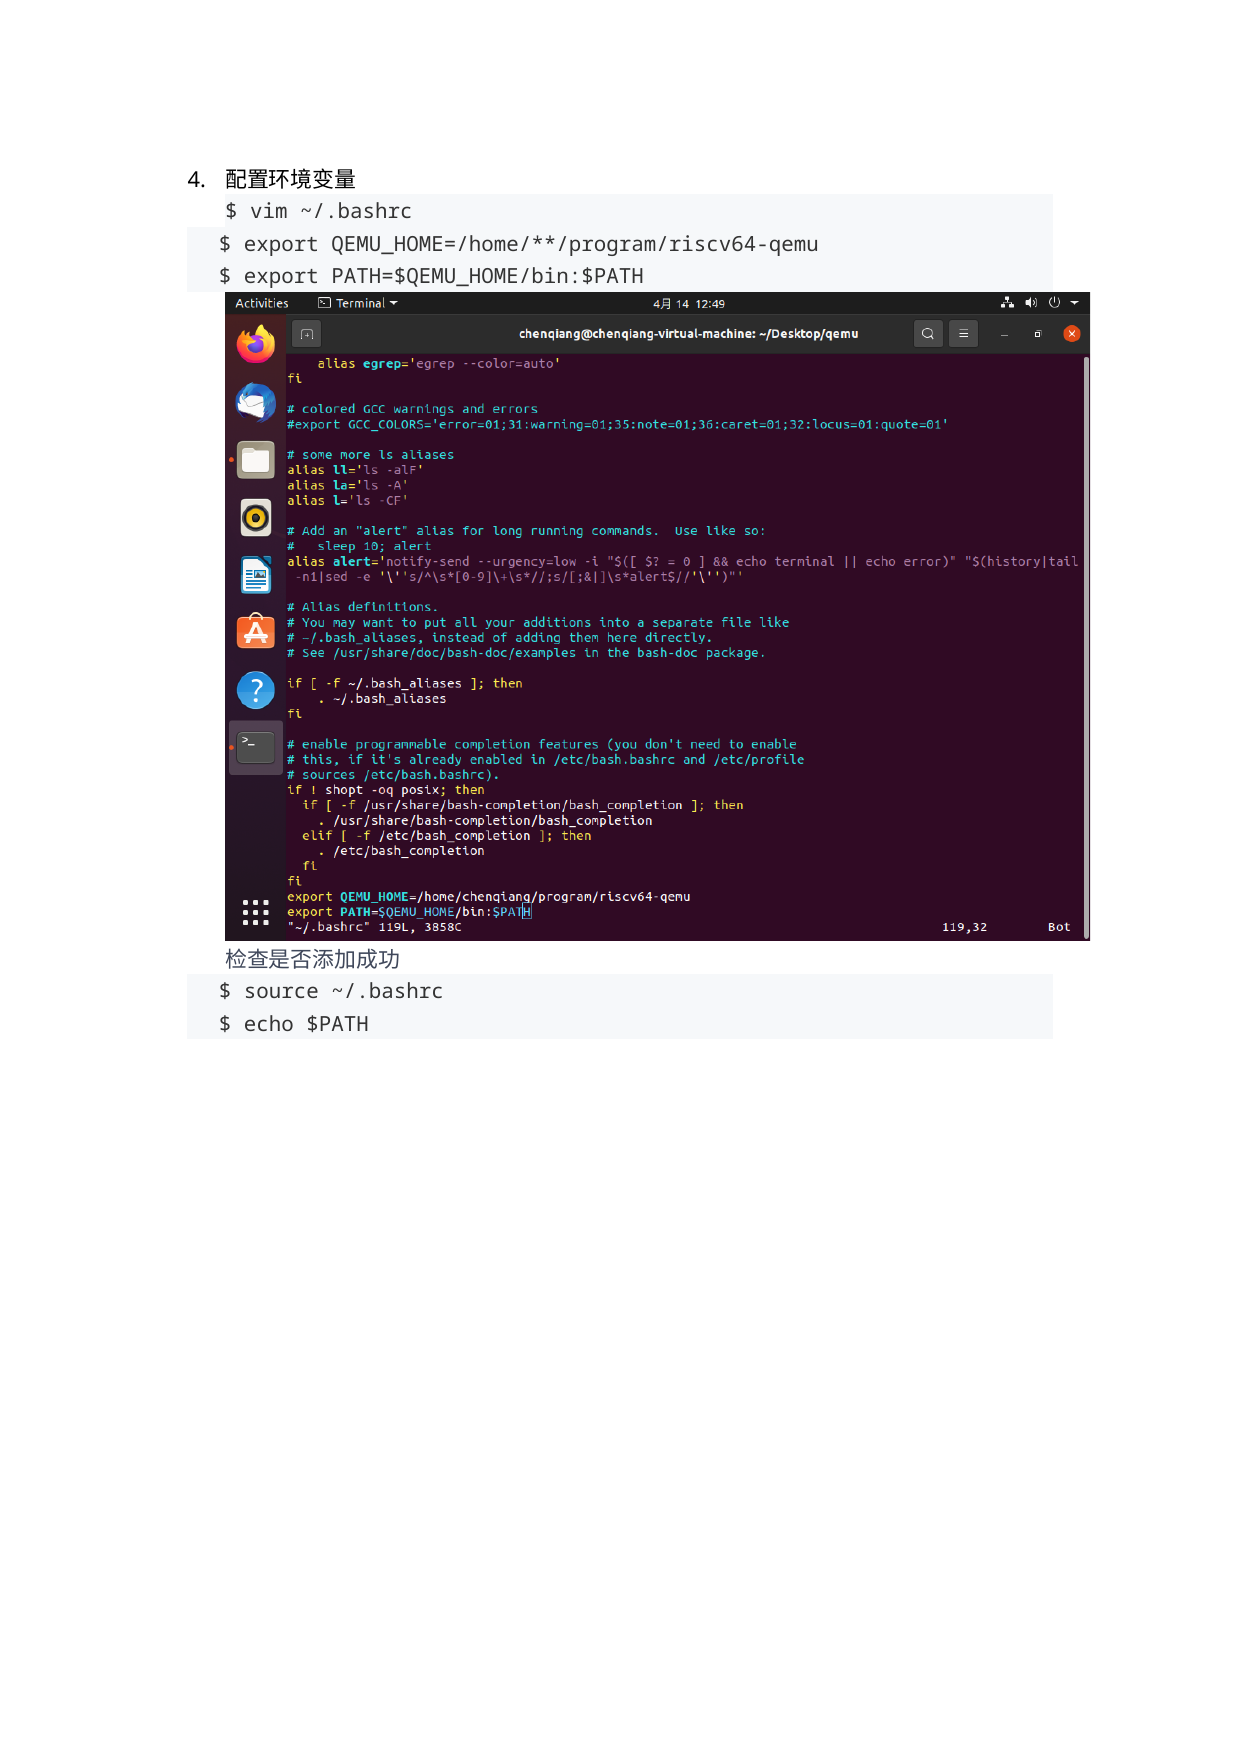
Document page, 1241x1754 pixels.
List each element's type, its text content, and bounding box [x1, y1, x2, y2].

text $ export QEMU_HOME=/home/**/program/riscv64-qemu [187, 227, 1053, 259]
list 配置环境变量 [187, 162, 1053, 194]
text $ source ~/.bashrc [187, 974, 1053, 1007]
picture [225, 292, 1091, 941]
text $ echo $PATH [187, 1007, 1053, 1039]
list 检查是否添加成功 [225, 942, 1053, 974]
text $ export PATH=$QEMU_HOME/bin:$PATH [187, 259, 1053, 292]
text $ vim ~/.bashrc [225, 194, 1053, 227]
